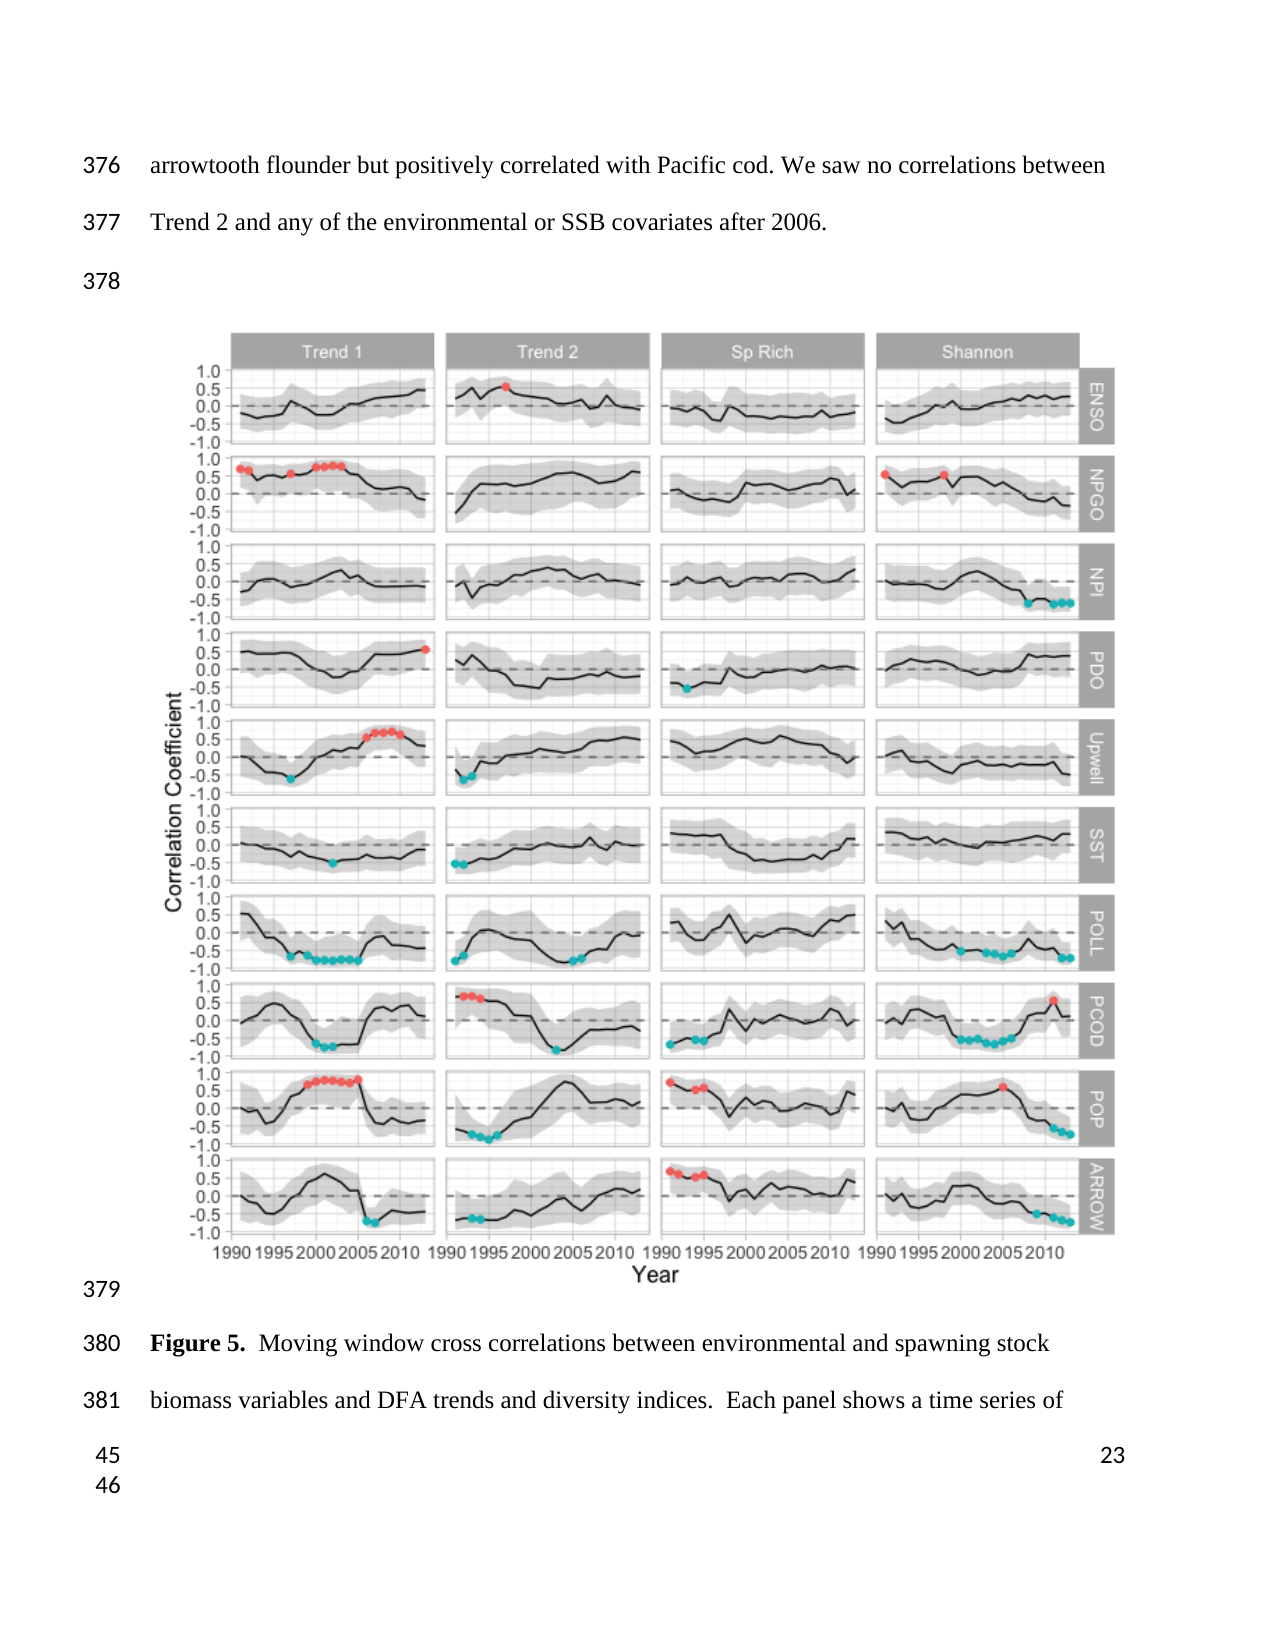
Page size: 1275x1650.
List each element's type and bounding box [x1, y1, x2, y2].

text [150, 1328, 1125, 1414]
picture [150, 322, 1125, 1298]
text [150, 150, 1125, 236]
